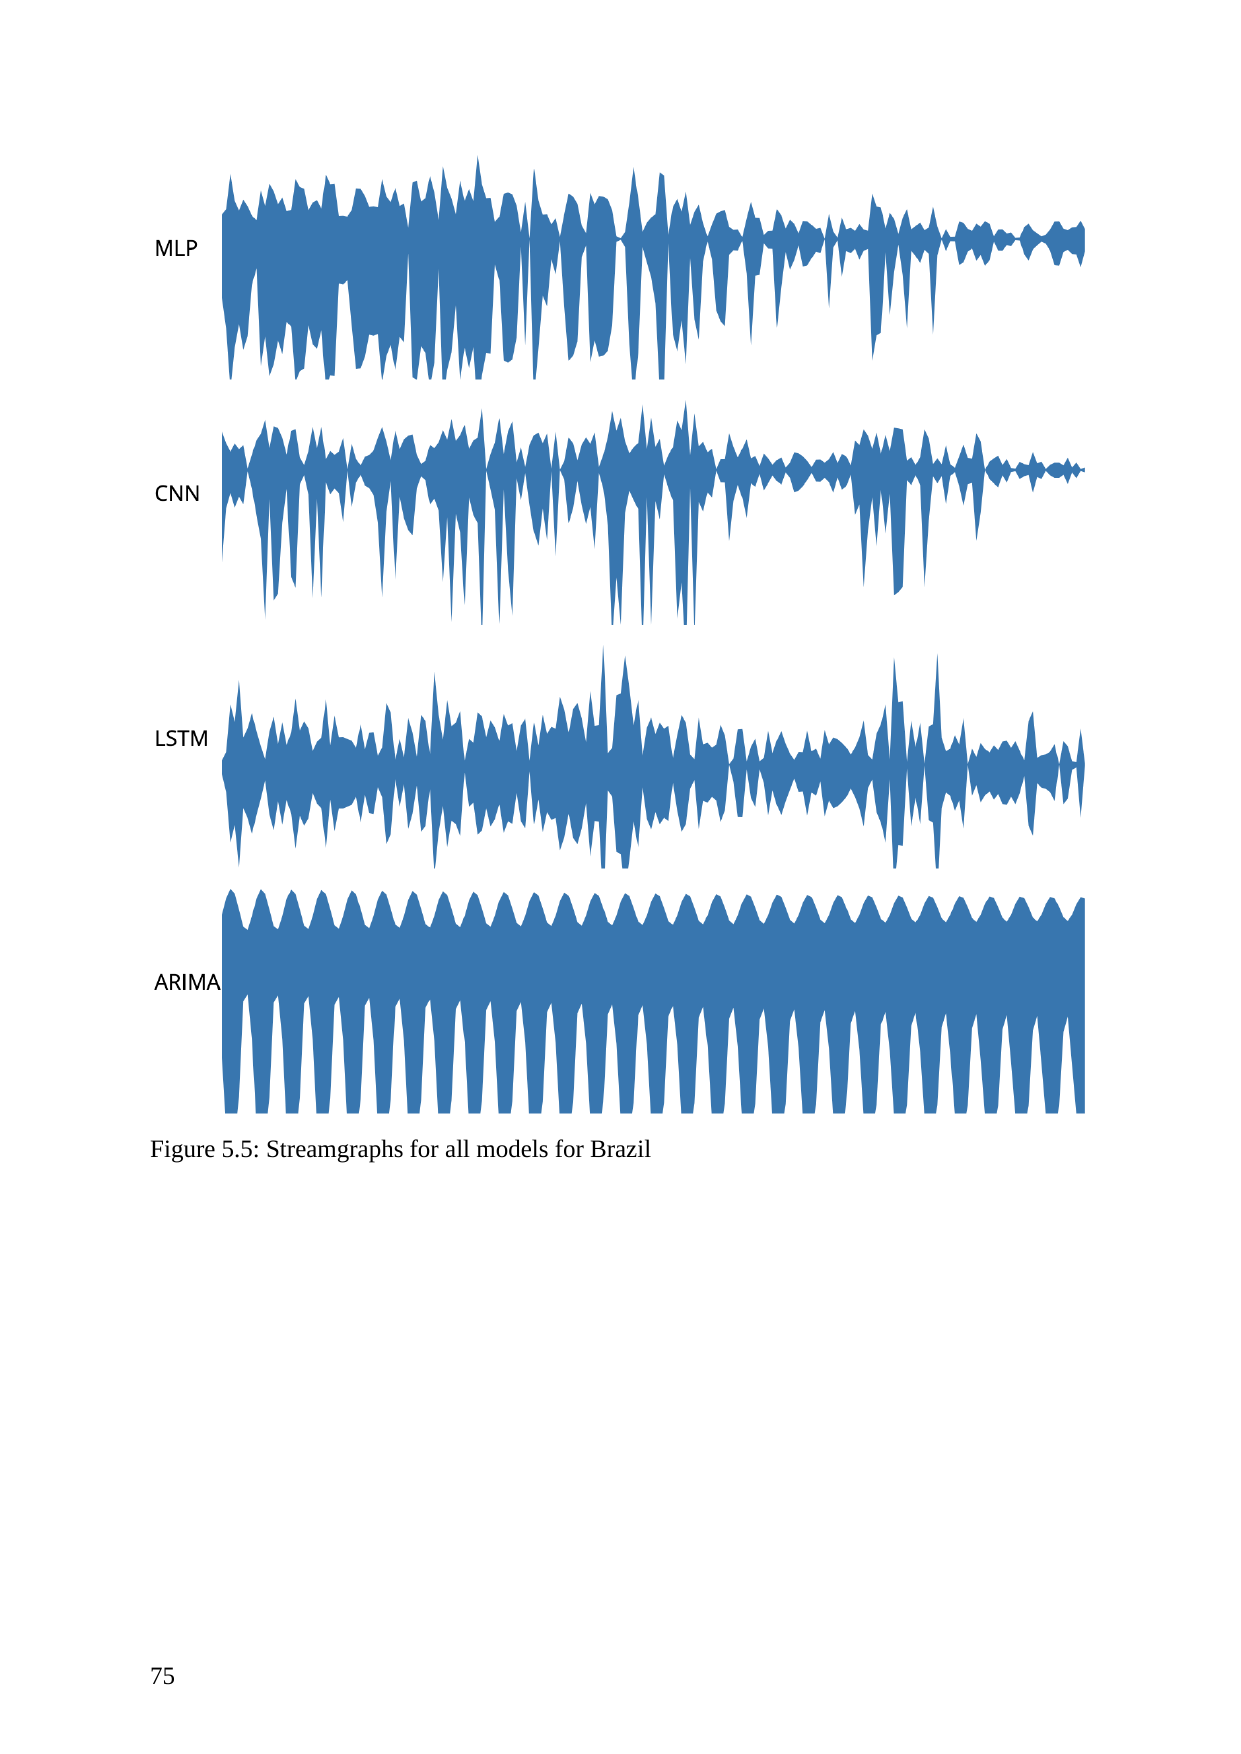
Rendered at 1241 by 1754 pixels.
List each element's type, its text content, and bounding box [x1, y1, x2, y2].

picture [150, 150, 1091, 1120]
text Figure 5.5: Streamgraphs for all models for Brazil [150, 1134, 1090, 1163]
